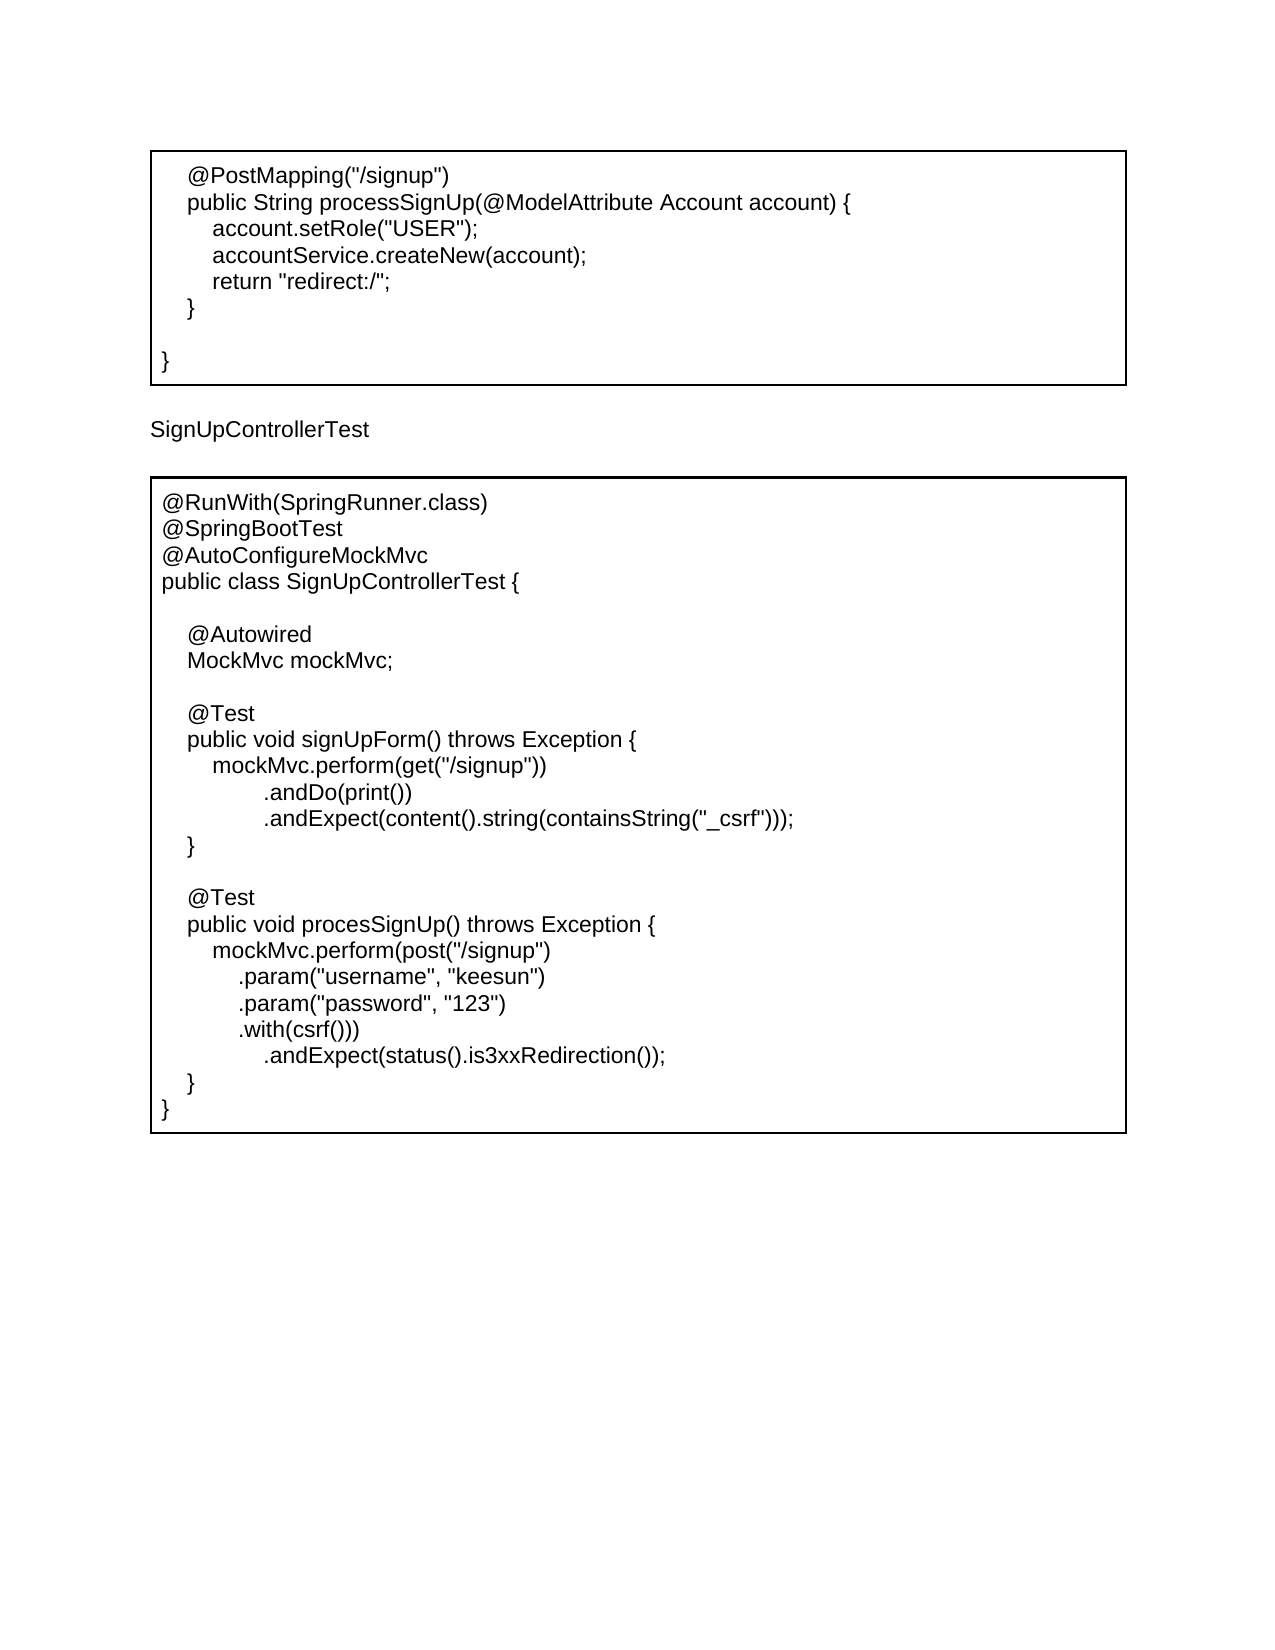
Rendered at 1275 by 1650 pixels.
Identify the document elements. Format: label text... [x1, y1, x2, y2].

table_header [152, 152, 1125, 384]
text SignUpControllerTest [150, 416, 1125, 442]
table_header @RunWith(SpringRunner.class) @SpringBootTest @AutoConfigureMockMvc public class SignUpControllerTest { @Autowired MockMvc mockMvc; @Test public void signUpForm() throws Exception { mockMvc.perform(get("/signup")) .andDo(print()) .andExpect(content().string(containsString("_csrf"))); } @Test public void procesSignUp() throws Exception { mockMvc.perform(post("/signup") .param("username", "keesun") .param("password", "123") .with(csrf())) .andExpect(status().is3xxRedirection()); } } [152, 479, 1125, 1132]
